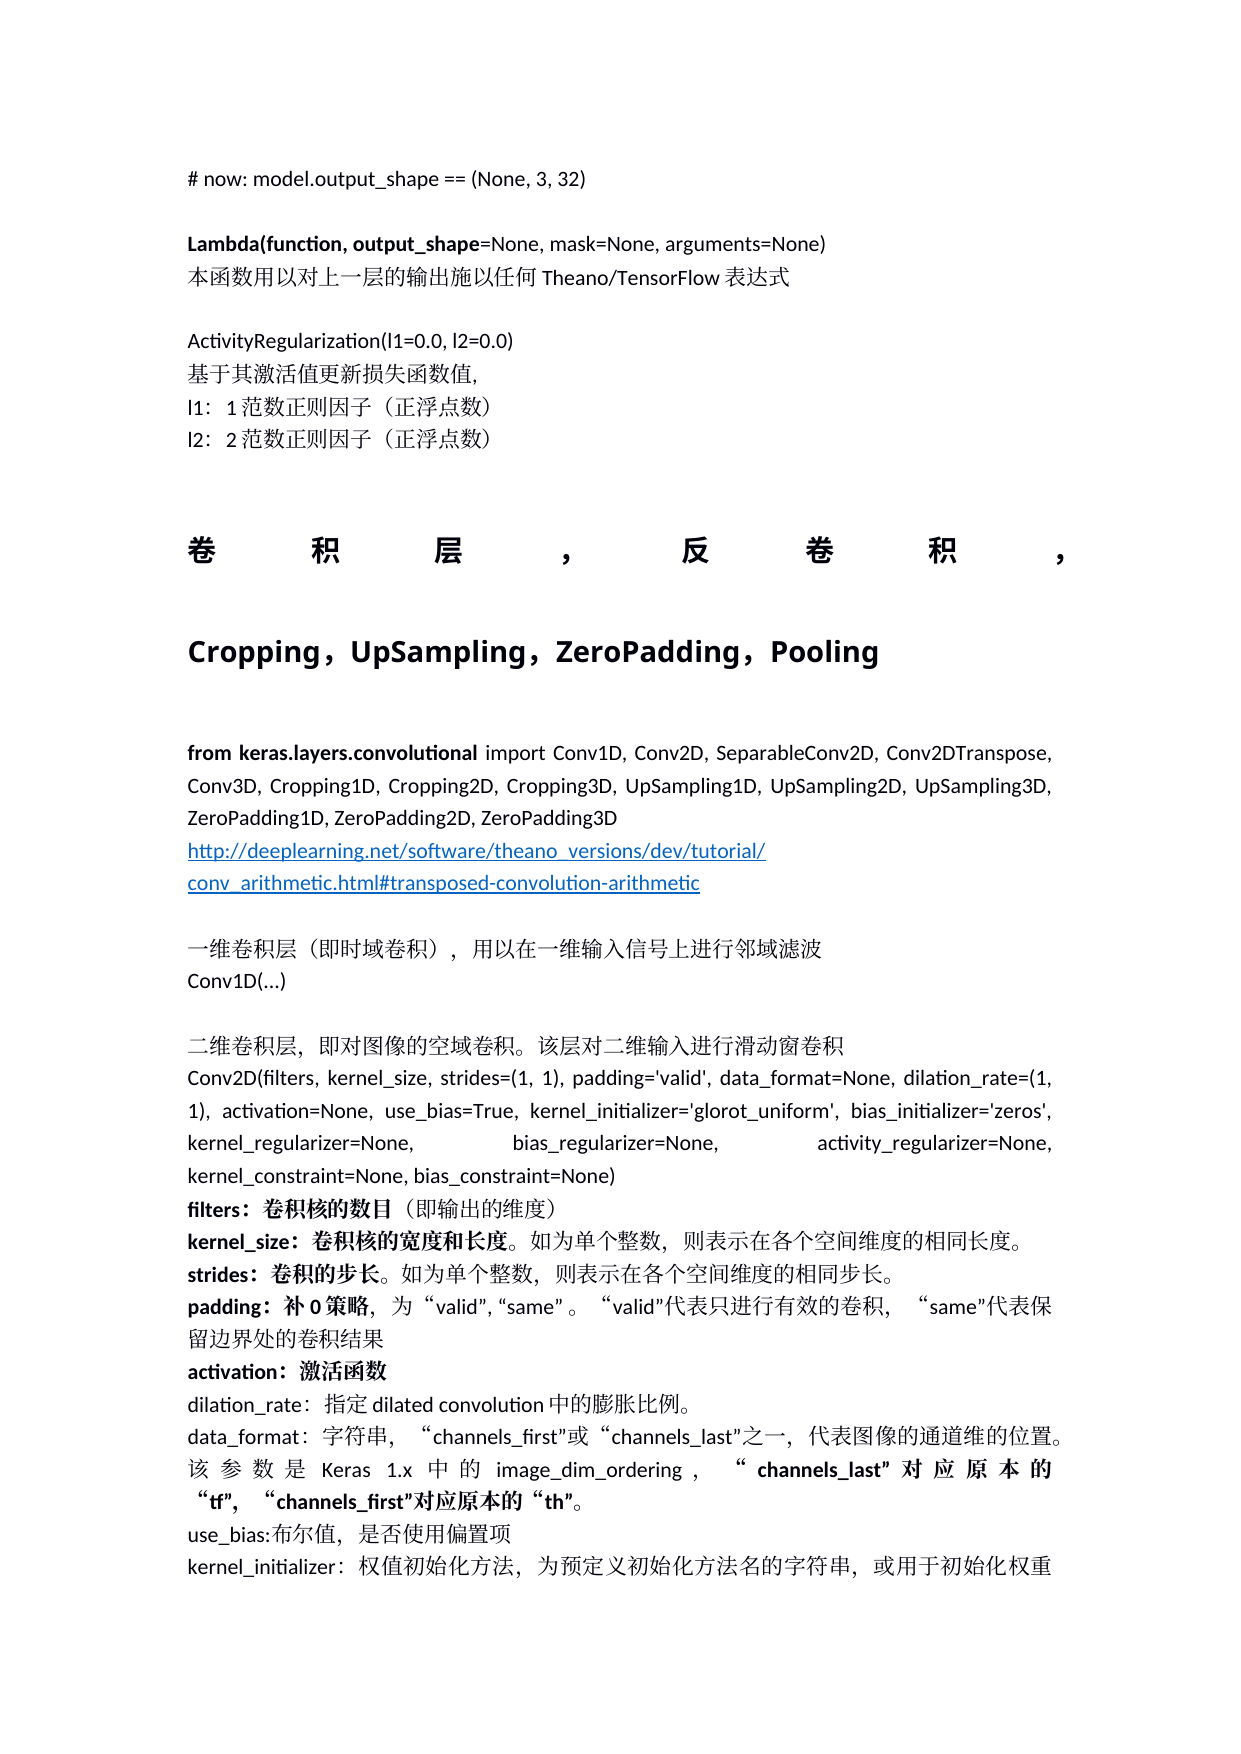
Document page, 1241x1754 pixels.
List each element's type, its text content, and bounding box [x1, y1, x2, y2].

subtitle 卷积层，反卷积，Cropping，UpSampling，ZeroPadding，Pooling [187, 516, 1053, 682]
text use_bias:布尔值，是否使用偏置项 [187, 1516, 1053, 1549]
text activation：激活函数 [187, 1354, 1053, 1386]
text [187, 1549, 1053, 1581]
text # now: model.output_shape == (None, 3, 32) [187, 162, 1053, 194]
text l2：2范数正则因子（正浮点数） [187, 422, 1053, 454]
text strides：卷积的步长。如为单个整数，则表示在各个空间维度的相同步长。 [187, 1256, 1053, 1289]
text 基于其激活值更新损失函数值, [187, 357, 1053, 389]
text 本函数用以对上一层的输出施以任何Theano/TensorFlow表达式 [187, 259, 1053, 292]
text Conv1D(...) [187, 964, 1053, 996]
text dilation_rate：指定dilated convolution中的膨胀比例。 [187, 1386, 1053, 1419]
text 二维卷积层，即对图像的空域卷积。该层对二维输入进行滑动窗卷积 [187, 1029, 1053, 1061]
text filters：卷积核的数目（即输出的维度） [187, 1191, 1053, 1224]
text ActivityRegularization(l1=0.0, l2=0.0) [187, 324, 1053, 357]
text Lambda(function, output_shape=None, mask=None, arguments=None) [187, 227, 1053, 259]
text http://deeplearning.net/software/theano_versions/dev/tutorial/conv_arithmetic.html#transposed-convolution-arithmetic [187, 834, 1053, 899]
text data_format：字符串，“channels_first”或“channels_last”之一，代表图像的通道维的位置。该参数是Keras 1.x中的image_dim_ordering，“channels_last”对应原本的“tf”，“channels_first”对应原本的“th”。 [187, 1419, 1053, 1516]
text 一维卷积层（即时域卷积），用以在一维输入信号上进行邻域滤波 [187, 931, 1053, 964]
text l1：1范数正则因子（正浮点数） [187, 389, 1053, 422]
text kernel_size：卷积核的宽度和长度。如为单个整数，则表示在各个空间维度的相同长度。 [187, 1224, 1053, 1256]
text from keras.layers.convolutional import Conv1D, Conv2D, SeparableConv2D, Conv2DTranspose, Conv3D, Cropping1D, Cropping2D, Cropping3D, UpSampling1D, UpSampling2D, UpSampling3D, ZeroPadding1D, ZeroPadding2D, ZeroPadding3D [187, 736, 1053, 834]
text padding：补0策略，为“valid”, “same” 。“valid”代表只进行有效的卷积，“same”代表保留边界处的卷积结果 [187, 1289, 1053, 1354]
text Conv2D(filters, kernel_size, strides=(1, 1), padding='valid', data_format=None, dilation_rate=(1, 1), activation=None, use_bias=True, kernel_initializer='glorot_uniform', bias_initializer='zeros', kernel_regularizer=None, bias_regularizer=None, activity_regularizer=None, kernel_constraint=None, bias_constraint=None) [187, 1061, 1053, 1191]
